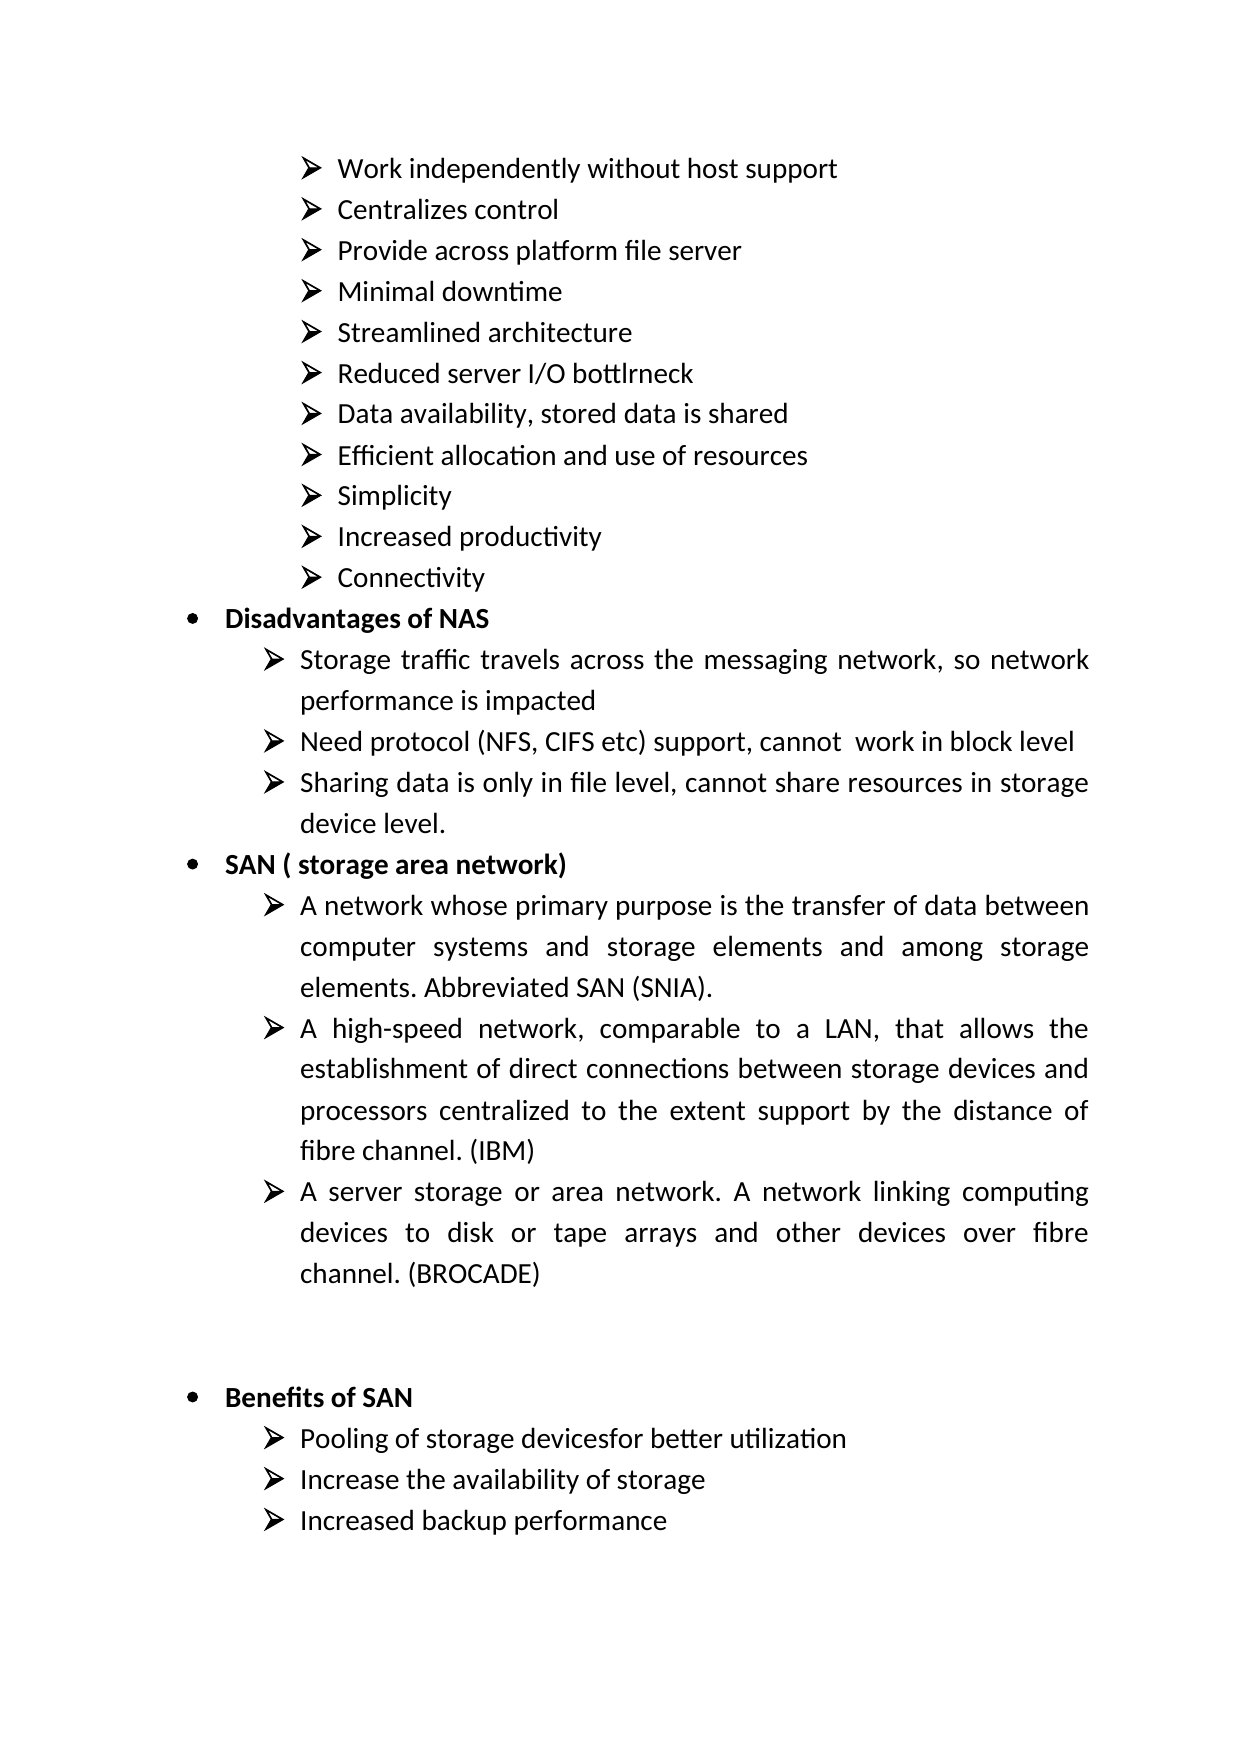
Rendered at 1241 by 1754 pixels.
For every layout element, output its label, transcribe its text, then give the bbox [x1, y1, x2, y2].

list Increase the availability of storage [262, 1461, 1090, 1496]
list Connectivity [300, 559, 1090, 595]
list Minimal downtime [300, 273, 1090, 308]
list Data availability, stored data is shared [300, 396, 1090, 431]
list Streamlined architecture [300, 314, 1090, 349]
list Need protocol (NFS, CIFS etc) support, cannot work in block level [262, 723, 1090, 759]
list Pooling of storage devicesfor better utilization [262, 1420, 1090, 1455]
list Disadvantages of NAS [187, 600, 1090, 636]
list Storage traffic travels across the messaging network, so network performance is impacted [262, 641, 1090, 718]
list Efficient allocation and use of resources [300, 437, 1090, 472]
list Increased backup performance [262, 1502, 1090, 1537]
list Work independently without host support [300, 150, 1090, 186]
list A high-speed network, comparable to a LAN, that allows the establishment of direct connections between storage devices and processors centralized to the extent support by the distance of fibre channel. (IBM) [262, 1010, 1090, 1168]
list Provide across platform file server [300, 232, 1090, 267]
list Simplicity [300, 477, 1090, 513]
list SAN ( storage area network) [187, 846, 1090, 882]
list Reduced server I/O bottlrneck [300, 355, 1090, 390]
list Increased productivity [300, 518, 1090, 554]
list A network whose primary purpose is the transfer of data between computer systems and storage elements and among storage elements. Abbreviated SAN (SNIA). [262, 887, 1090, 1004]
list Sharing data is only in file level, cannot share resources in storage device level. [262, 764, 1090, 841]
list A server storage or area network. A network linking computing devices to disk or tape arrays and other devices over fibre channel. (BROCADE) [262, 1173, 1090, 1291]
list Benefits of SAN [187, 1379, 1090, 1414]
list Centralizes control [300, 191, 1090, 227]
